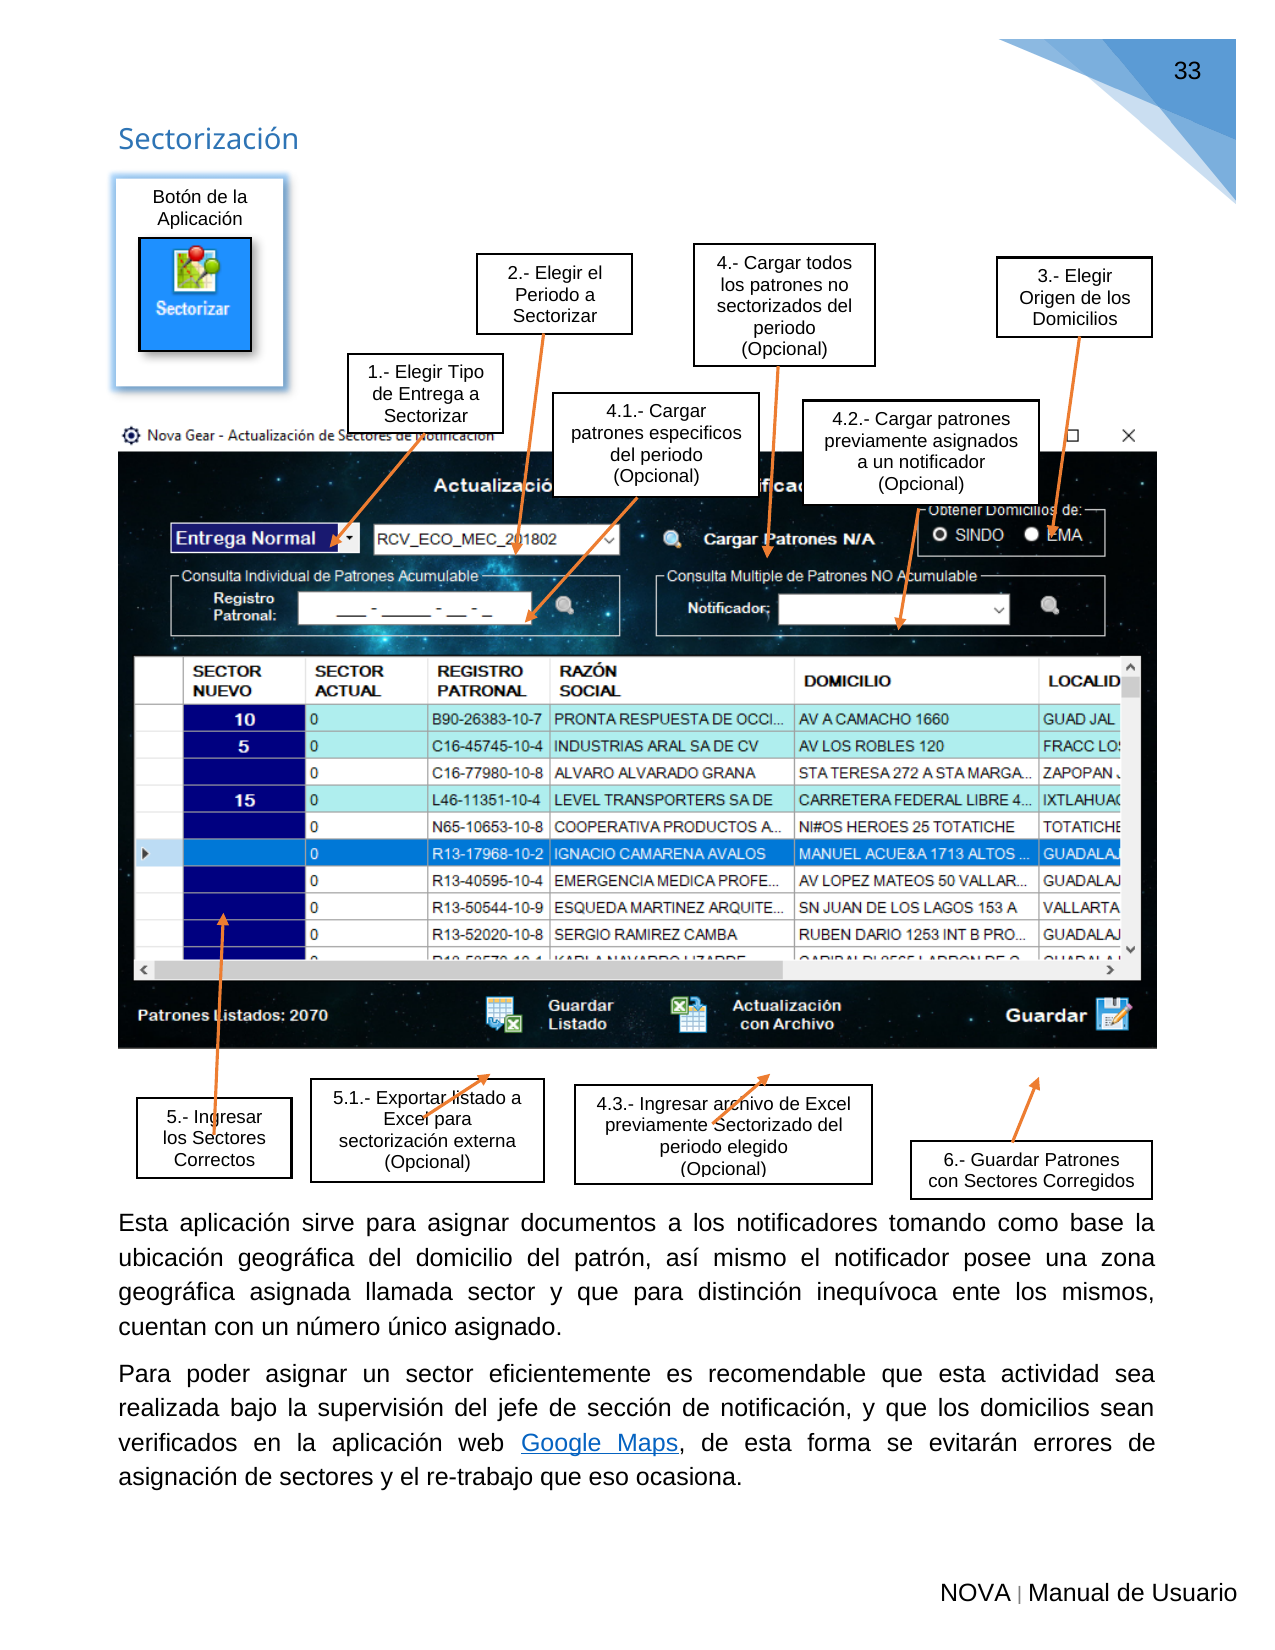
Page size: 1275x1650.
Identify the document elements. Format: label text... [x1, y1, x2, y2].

text Para poder asignar un sector eficientemente es recomendable que esta actividad sea realizada bajo la supervisión del jefe de sección de notificación, y que los domicilios sean verificados en la aplicación web Google Maps, de esta forma se evitarán errores de asignación de sectores y el re-trabajo que eso ocasiona. [118, 1359, 1157, 1491]
picture [118, 422, 1157, 1049]
picture [141, 239, 250, 350]
subtitle Sectorización [118, 118, 1157, 158]
picture [997, 39, 1236, 205]
text Esta aplicación sirve para asignar documentos a los notificadores tomando como base la ubicación geográfica del domicilio del patrón, así mismo el notificador posee una zona geográfica asignada llamada sector y que para distinción inequívoca ente los mismos, cuentan con un número único asignado. [118, 1208, 1157, 1340]
